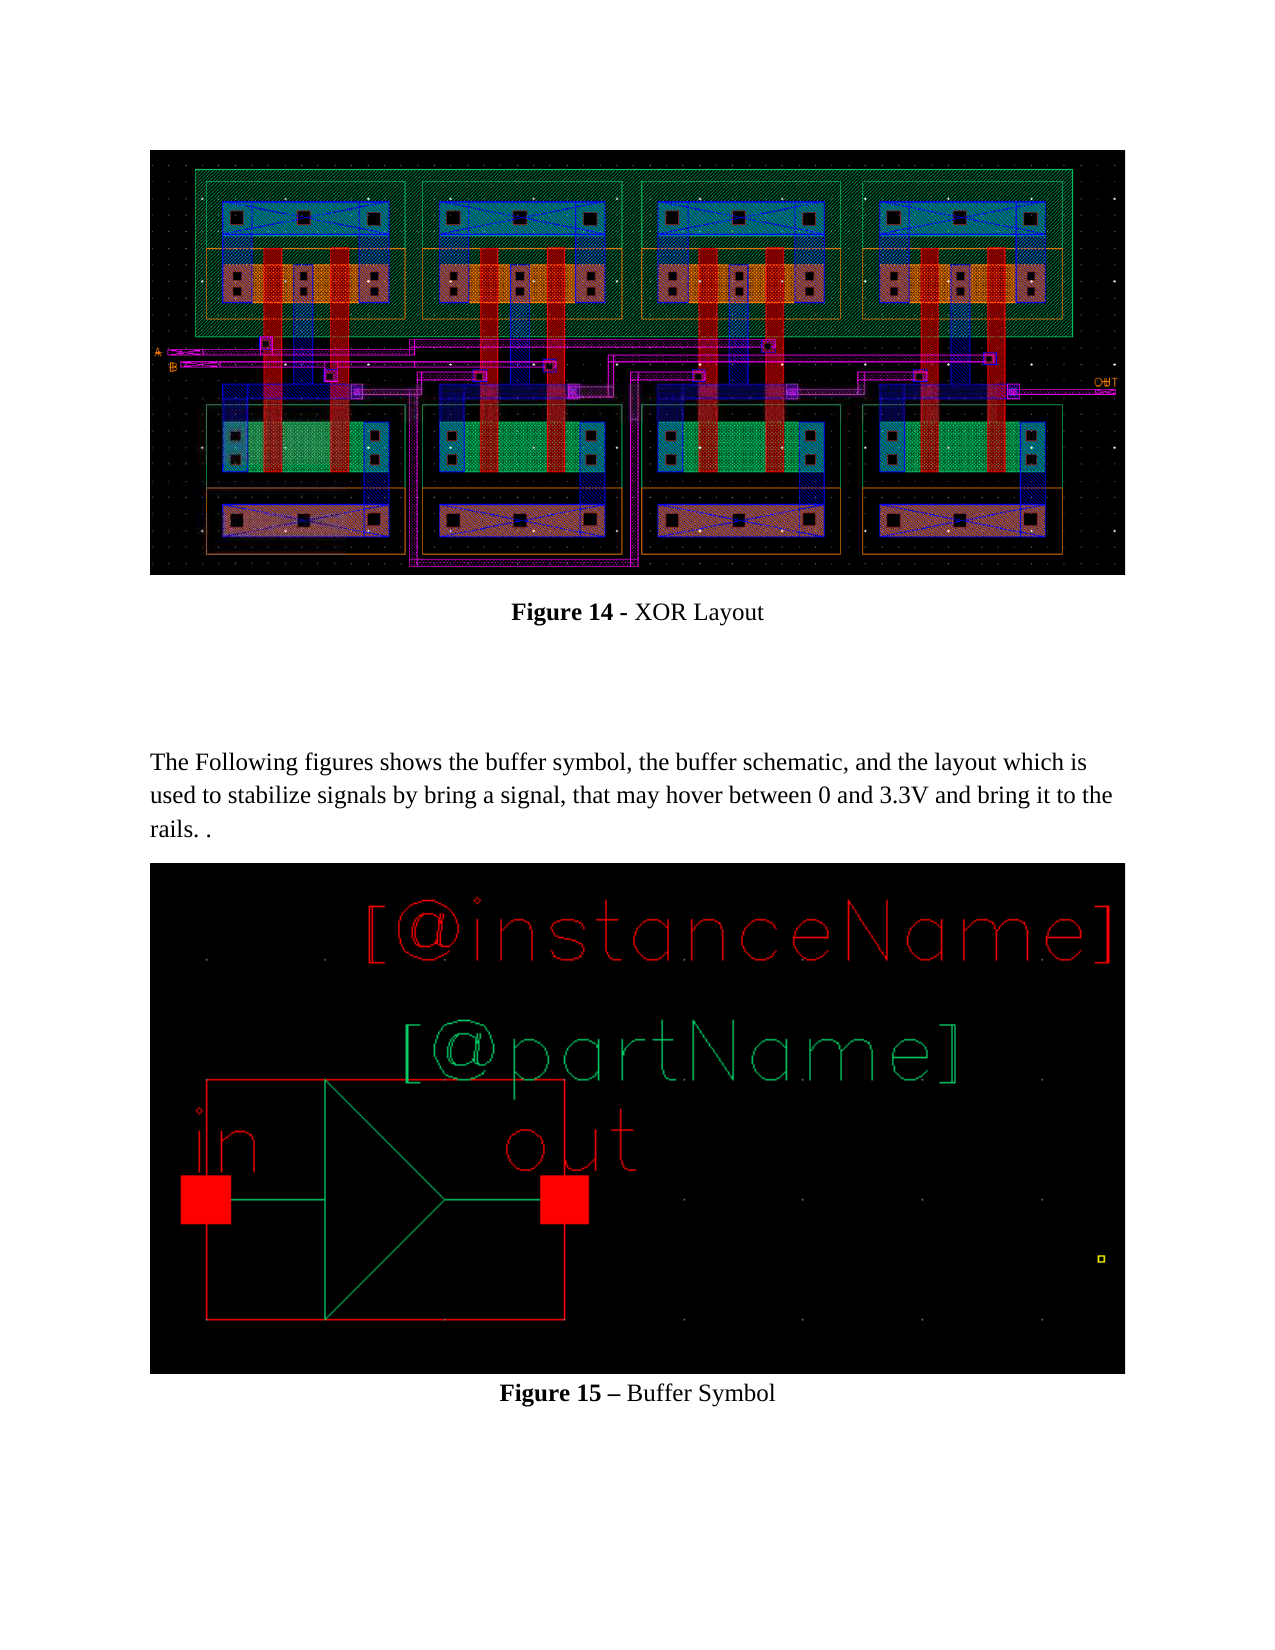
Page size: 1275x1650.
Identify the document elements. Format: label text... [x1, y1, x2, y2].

text Figure 15 – Buffer Symbol [150, 1374, 1125, 1406]
picture [150, 863, 1125, 1374]
text The Following figures shows the buffer symbol, the buffer schematic, and the layout which is used to stabilize signals by bring a signal, that may hover between 0 and 3.3V and bring it to the rails. . [150, 747, 1125, 842]
text Figure 14 - XOR Layout [150, 597, 1125, 626]
picture [150, 150, 1125, 575]
